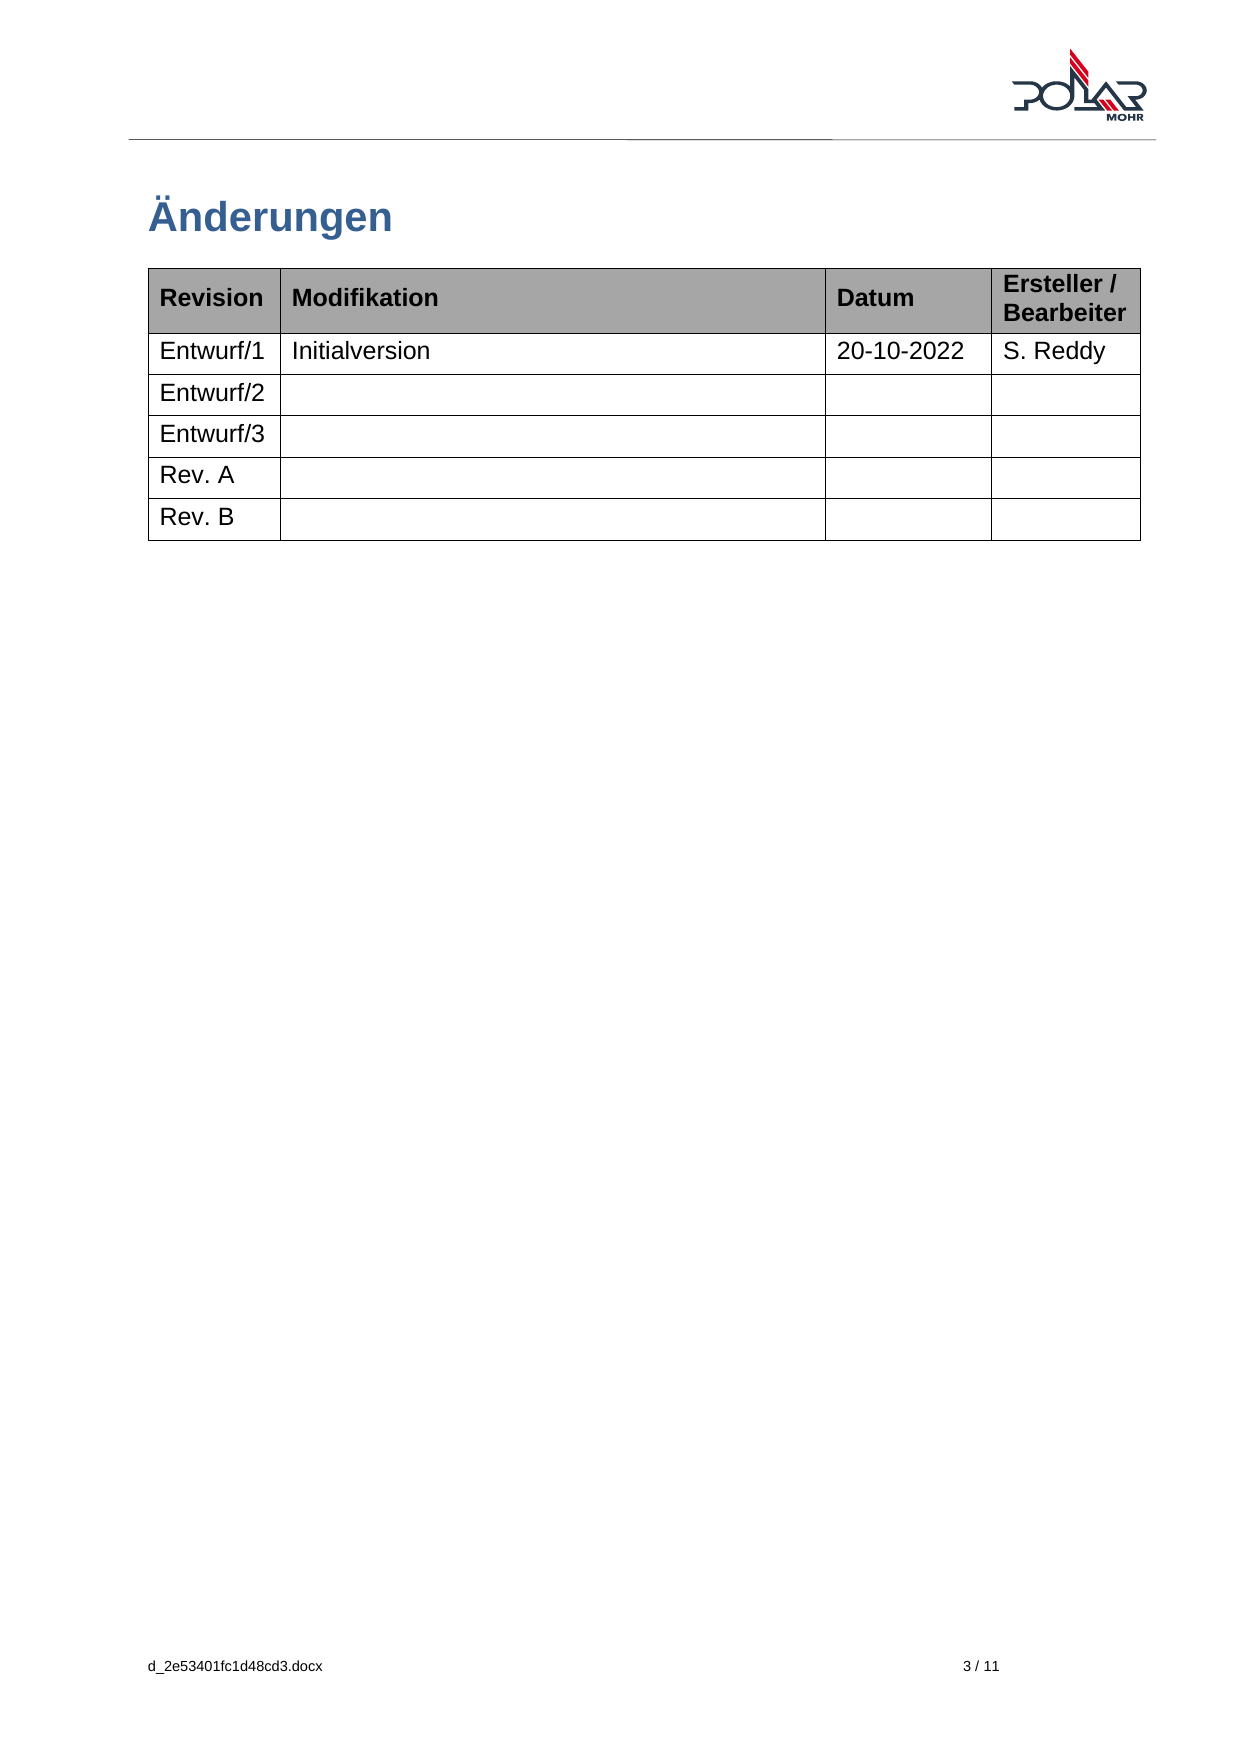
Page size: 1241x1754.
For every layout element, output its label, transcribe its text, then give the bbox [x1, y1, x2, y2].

table_cell [992, 458, 1140, 498]
table_header Ersteller / Bearbeiter [992, 269, 1140, 333]
table_cell [826, 416, 991, 457]
table_cell [992, 375, 1140, 415]
table_header Revision [149, 269, 280, 333]
table_cell [281, 499, 825, 539]
table_cell [992, 416, 1140, 457]
table_cell [281, 375, 825, 415]
table_cell [992, 499, 1140, 539]
table_cell Initialversion [281, 334, 825, 374]
table_cell Rev. B [149, 499, 280, 539]
table_cell Entwurf/1 [149, 334, 280, 374]
table_header Datum [826, 269, 991, 333]
table_cell [281, 416, 825, 457]
table_cell S. Reddy [992, 334, 1140, 374]
table_cell 20-10-2022 [826, 334, 991, 374]
table_cell Entwurf/2 [149, 375, 280, 415]
table_cell Entwurf/3 [149, 416, 280, 457]
table_cell [826, 499, 991, 539]
table_cell [281, 458, 825, 498]
table_cell [826, 458, 991, 498]
table_header Modifikation [281, 269, 825, 333]
text Änderungen [148, 192, 1093, 240]
table_cell Rev. A [149, 458, 280, 498]
table_cell [826, 375, 991, 415]
